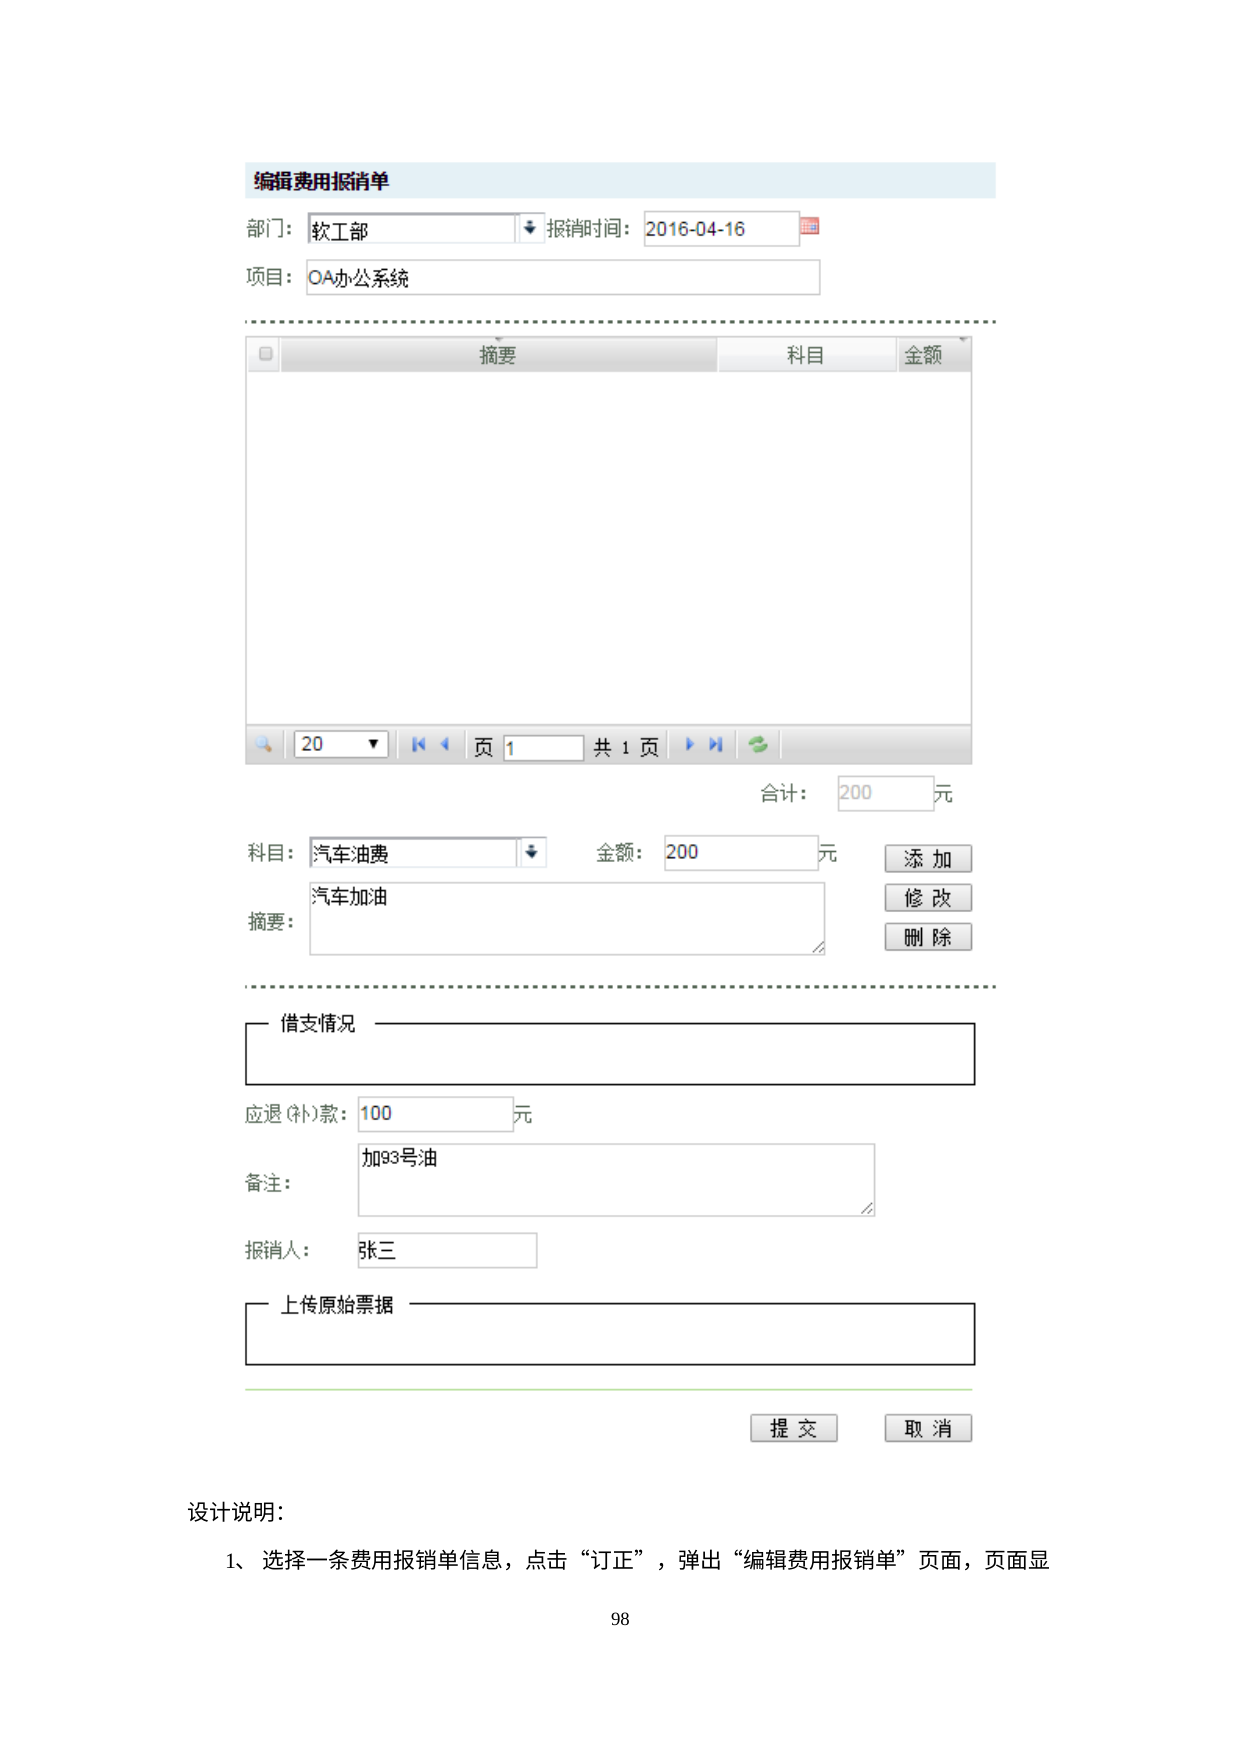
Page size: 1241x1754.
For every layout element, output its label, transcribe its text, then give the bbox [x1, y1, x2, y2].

picture [233, 162, 1007, 1469]
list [225, 1543, 1053, 1575]
text 设计说明： [187, 1494, 1053, 1527]
